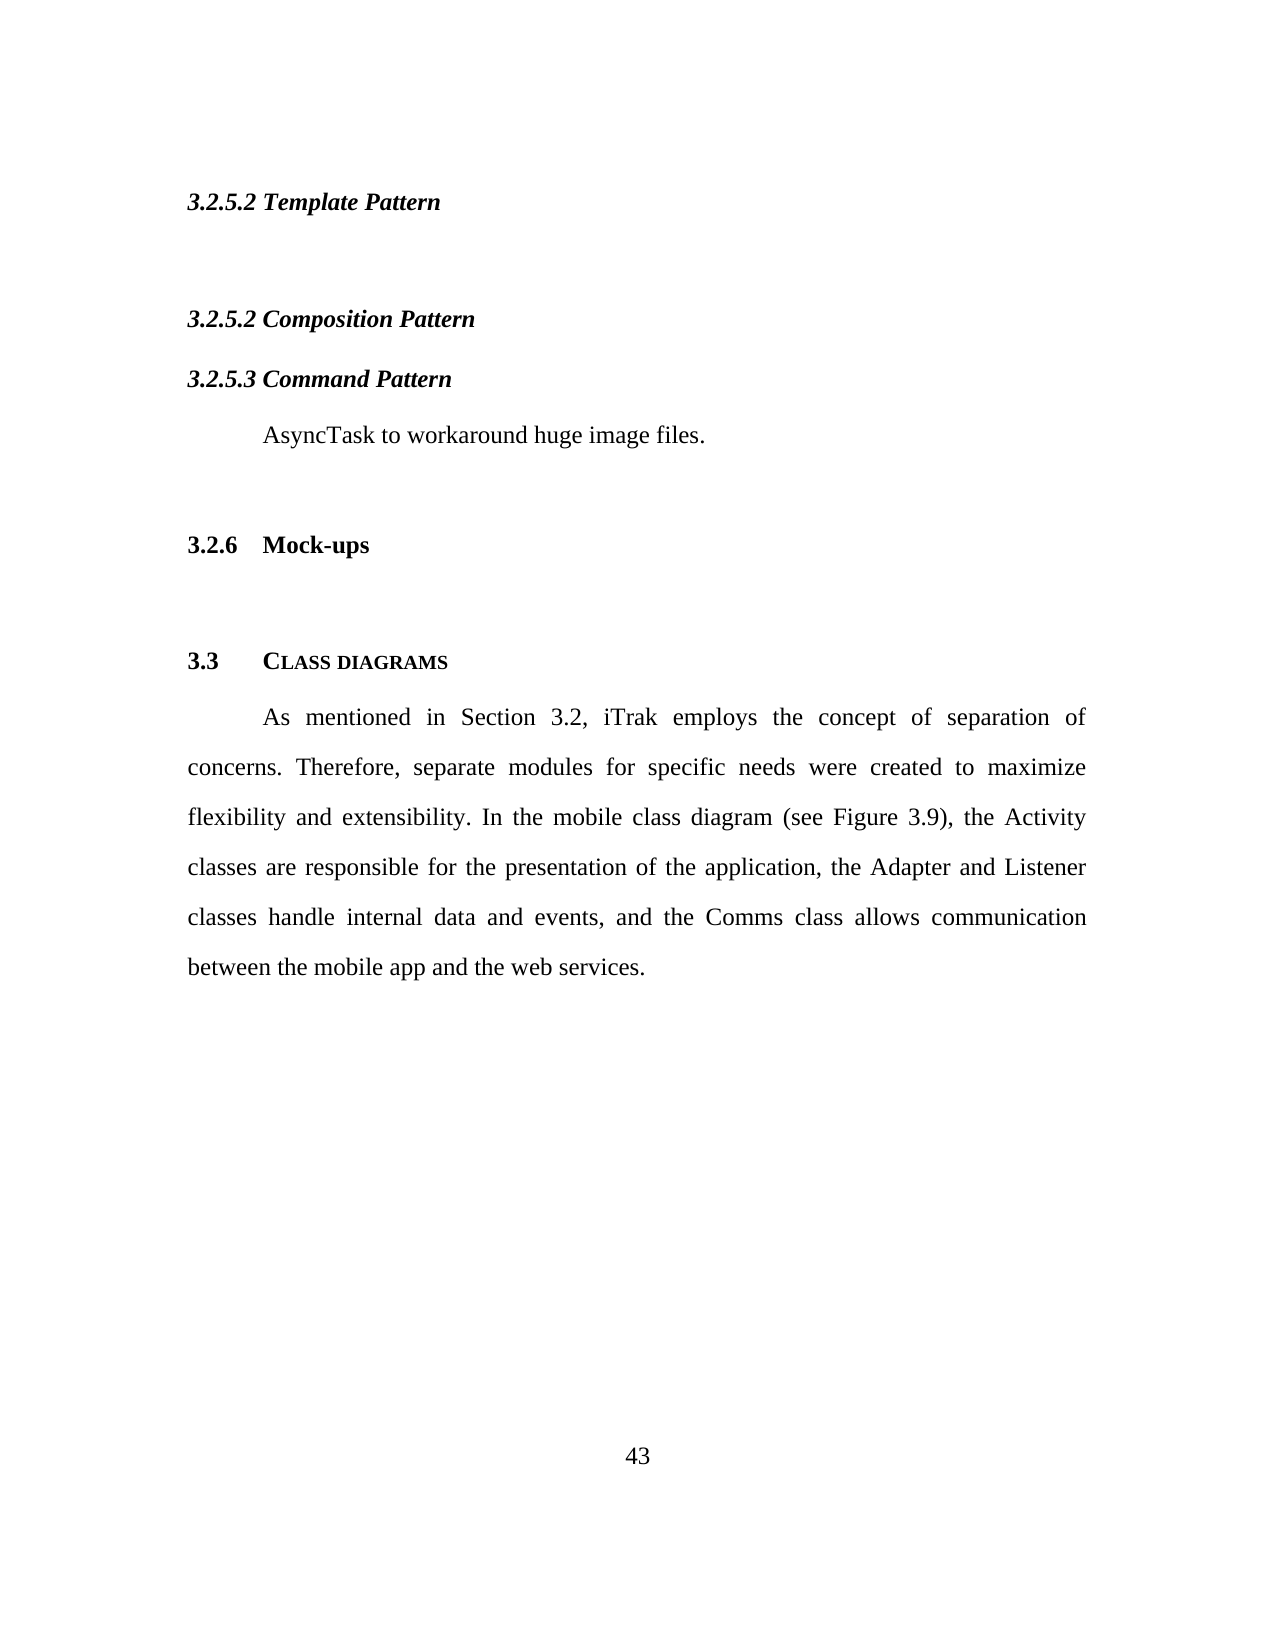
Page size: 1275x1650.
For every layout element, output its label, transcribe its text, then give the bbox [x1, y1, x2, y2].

subtitle 3.2.5.2 Composition Pattern [187, 304, 1087, 332]
subtitle 3.3 Class diagrams [187, 646, 1087, 675]
subtitle 3.2.6 Mock-ups [187, 530, 1087, 559]
subtitle 3.2.5.2 Template Pattern [187, 187, 1087, 216]
text AsyncTask to workaround huge image files. [187, 399, 1087, 449]
subtitle 3.2.5.3 Command Pattern [187, 364, 1087, 392]
text As mentioned in Section 3.2, iTrak employs the concept of separation of concerns. Therefore, separate modules for specific needs were created to maximize flexibility and extensibility. In the mobile class diagram (see Figure 3.9), the Activity classes are responsible for the presentation of the application, the Adapter and Listener classes handle internal data and events, and the Comms class allows communication between the mobile app and the web services. [187, 681, 1087, 981]
